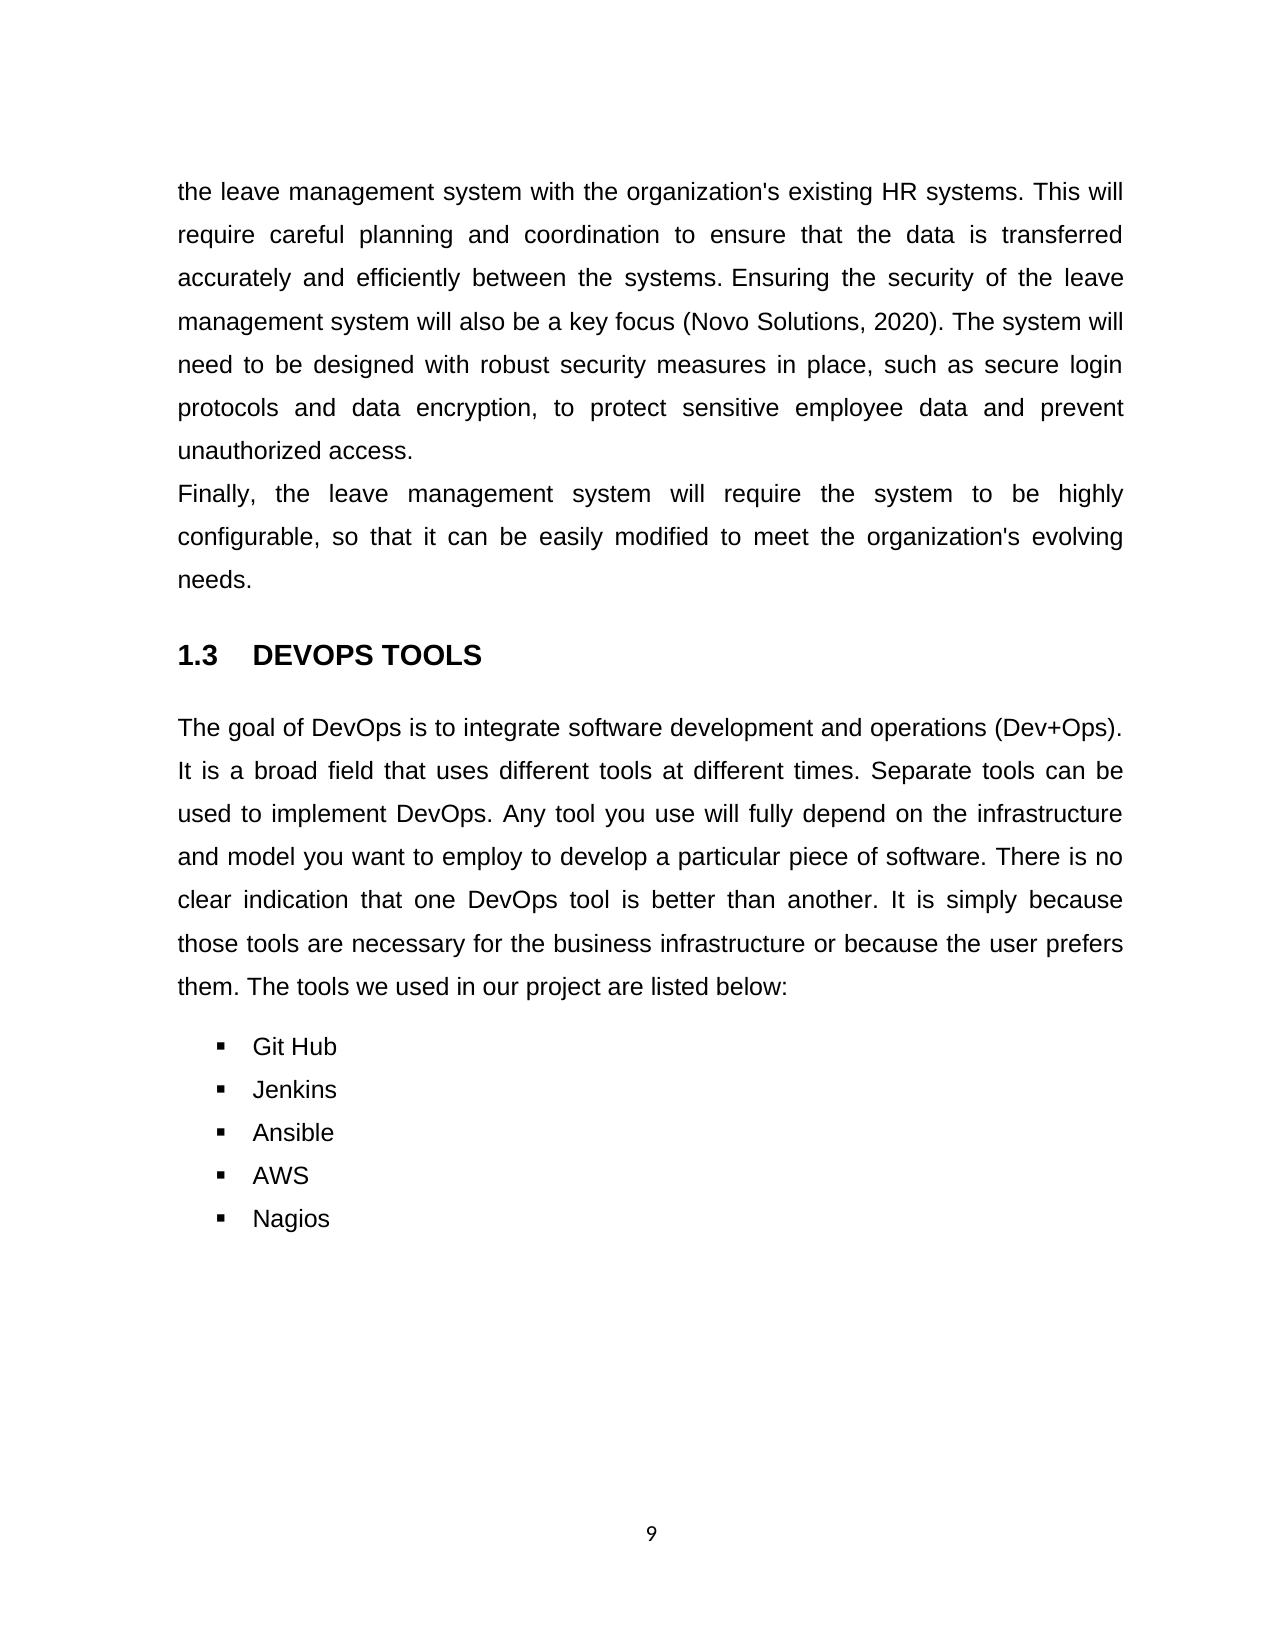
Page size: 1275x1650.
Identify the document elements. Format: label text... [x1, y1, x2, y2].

text The goal of DevOps is to integrate software development and operations (Dev+Ops). It is a broad field that uses different tools at different times. Separate tools can be used to implement DevOps. Any tool you use will fully depend on the infrastructure and model you want to employ to develop a particular piece of software. There is no clear indication that one DevOps tool is better than another. It is simply because those tools are necessary for the business infrastructure or because the user prefers them. The tools we used in our project are listed below: [177, 713, 1125, 1000]
subtitle 1.3 DEVOPS TOOLS [177, 638, 1125, 671]
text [177, 177, 1125, 465]
list Git Hub [215, 1031, 1125, 1060]
list Jenkins [215, 1075, 1125, 1103]
list AWS [215, 1161, 1125, 1190]
list Ansible [215, 1118, 1125, 1147]
text Finally, the leave management system will require the system to be highly configurable, so that it can be easily modified to meet the organization's evolving needs. [177, 479, 1125, 594]
list Nagios [215, 1204, 1125, 1233]
